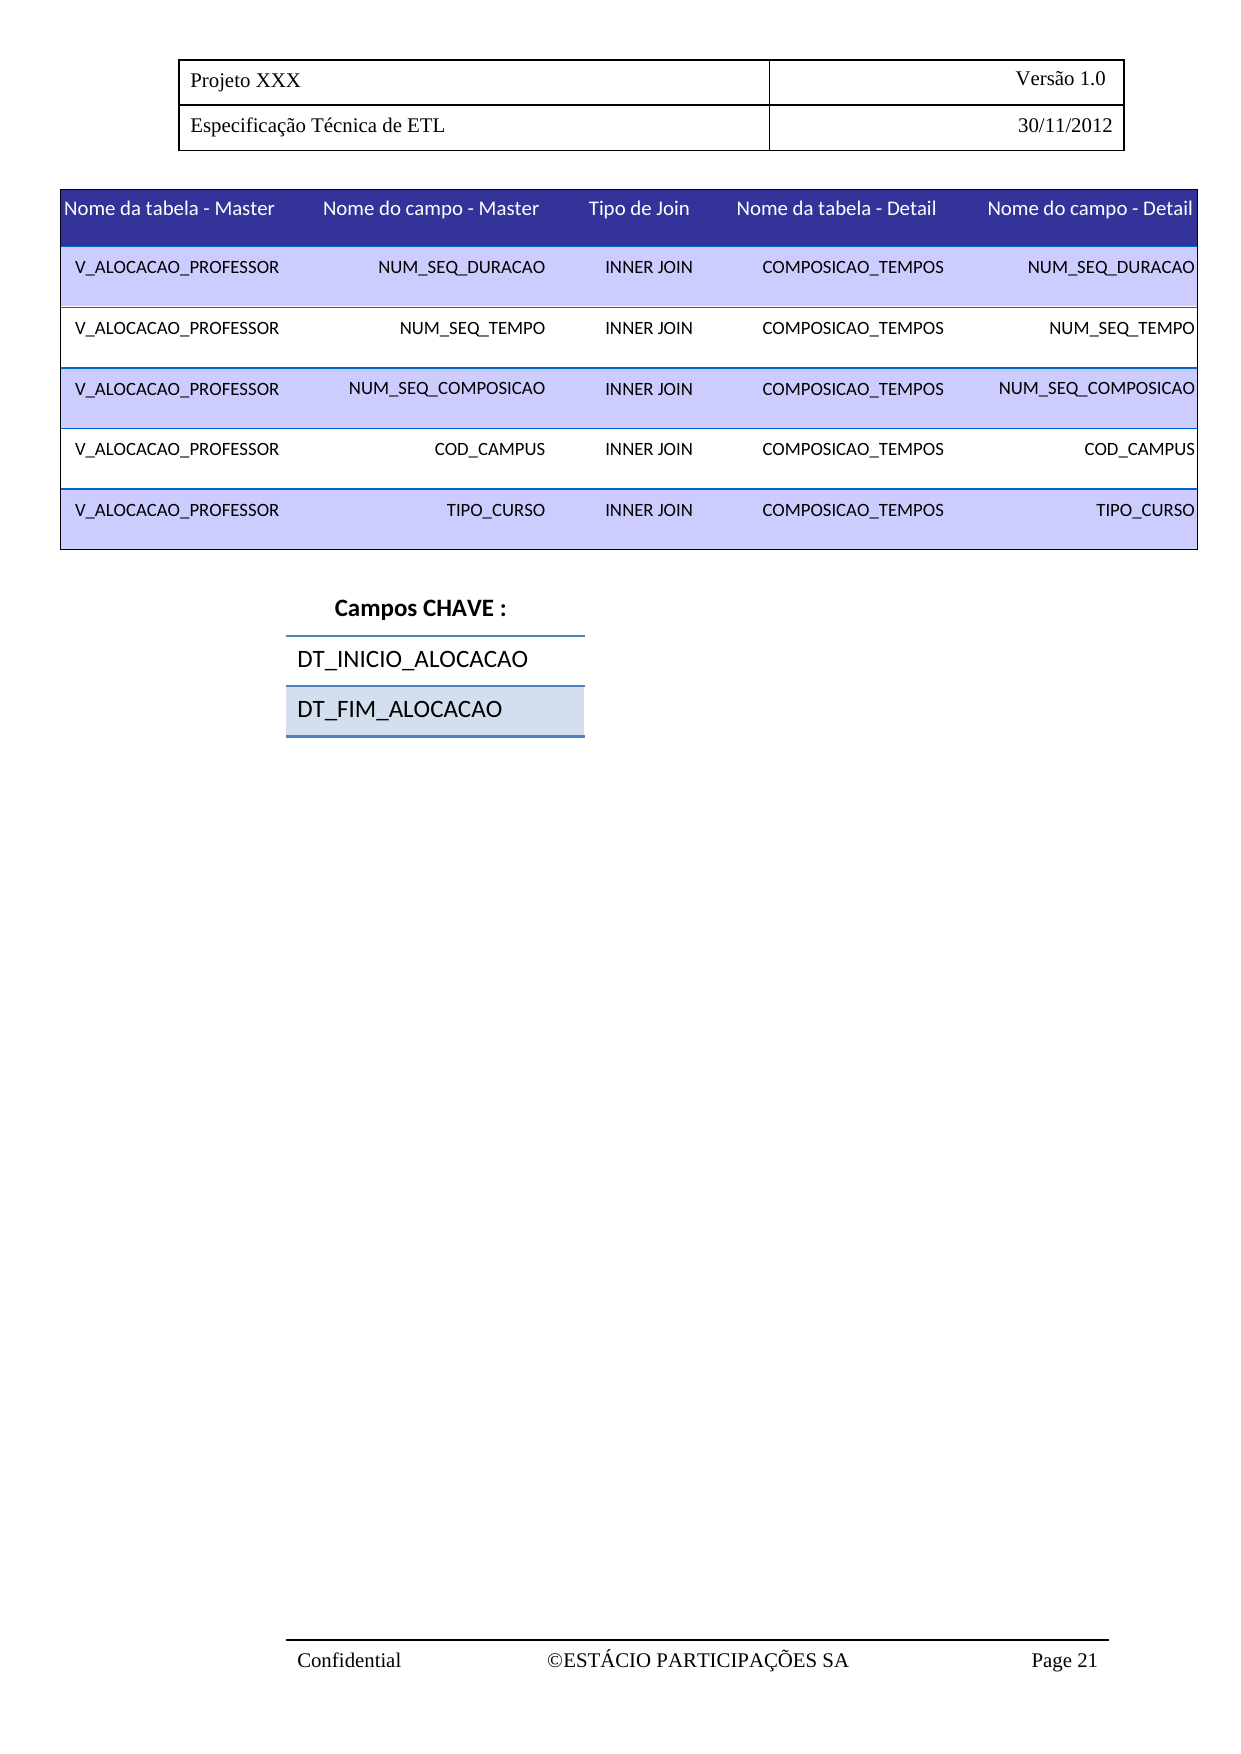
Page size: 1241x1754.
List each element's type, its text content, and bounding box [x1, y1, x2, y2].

table_cell COD_CAMPUS [947, 429, 1197, 488]
table_cell NUM_SEQ_DURACAO [282, 247, 548, 306]
table_cell INNER JOIN [548, 490, 696, 549]
table_cell COMPOSICAO_TEMPOS [696, 369, 947, 428]
table_cell V_ALOCACAO_PROFESSOR [61, 490, 282, 549]
table_cell INNER JOIN [548, 247, 696, 306]
table_cell INNER JOIN [548, 308, 696, 367]
table_cell COMPOSICAO_TEMPOS [696, 247, 947, 306]
table_cell INNER JOIN [548, 369, 696, 428]
text Campos CHAVE : [334, 593, 1120, 623]
table_cell INNER JOIN [548, 429, 696, 488]
table_cell TIPO_CURSO [947, 490, 1197, 549]
table_cell COMPOSICAO_TEMPOS [696, 308, 947, 367]
table_cell NUM_SEQ_COMPOSICAO [947, 369, 1197, 428]
table_header DT_INICIO_ALOCACAO [286, 637, 584, 685]
table_cell NUM_SEQ_TEMPO [282, 308, 548, 367]
table_cell TIPO_CURSO [282, 490, 548, 549]
table_cell V_ALOCACAO_PROFESSOR [61, 308, 282, 367]
table_cell V_ALOCACAO_PROFESSOR [61, 369, 282, 428]
table_cell NUM_SEQ_COMPOSICAO [282, 369, 548, 428]
table_cell COMPOSICAO_TEMPOS [696, 490, 947, 549]
table_cell NUM_SEQ_TEMPO [947, 308, 1197, 367]
table_cell COD_CAMPUS [282, 429, 548, 488]
table_header Nome do campo - Detail [947, 190, 1197, 246]
table_cell V_ALOCACAO_PROFESSOR [61, 247, 282, 306]
table_header Nome da tabela - Detail [696, 190, 947, 246]
table_cell DT_FIM_ALOCACAO [286, 687, 584, 735]
table_cell COMPOSICAO_TEMPOS [696, 429, 947, 488]
table_header Nome da tabela - Master [61, 190, 282, 246]
table_cell V_ALOCACAO_PROFESSOR [61, 429, 282, 488]
table_cell NUM_SEQ_DURACAO [947, 247, 1197, 306]
table_header Tipo de Join [548, 190, 696, 246]
table_header Nome do campo - Master [282, 190, 548, 246]
